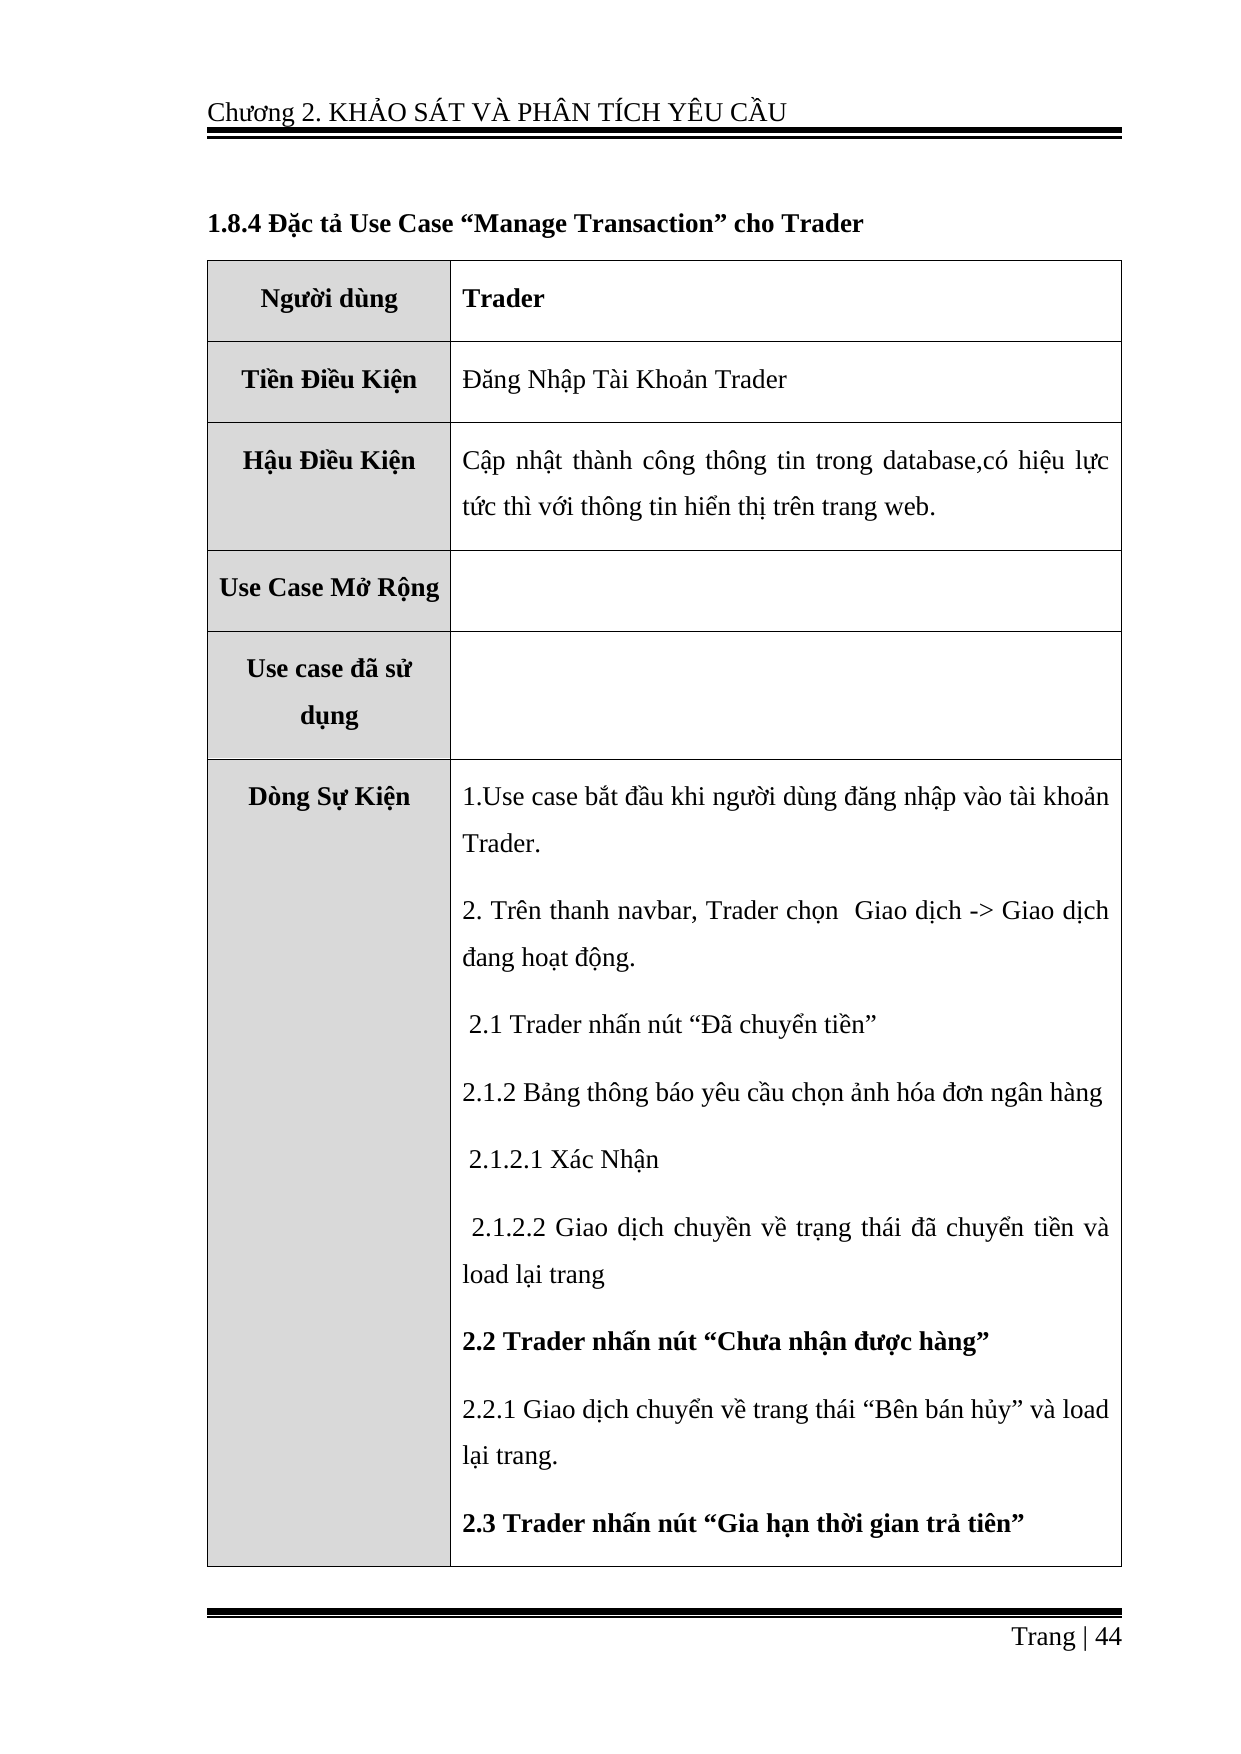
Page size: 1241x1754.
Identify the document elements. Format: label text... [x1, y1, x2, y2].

table_cell Dòng Sự Kiện [208, 760, 450, 1566]
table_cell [451, 760, 1121, 1566]
table_cell Use case đã sử dụng [208, 632, 450, 758]
table_cell Cập nhật thành công thông tin trong database,có hiệu lực tức thì với thông tin hiển thị trên trang web. [451, 423, 1121, 550]
table_cell [451, 632, 1121, 758]
table_cell Tiền Điều Kiện [208, 342, 450, 422]
table_header Người dùng [208, 261, 450, 341]
table_cell [451, 551, 1121, 631]
table_cell Use Case Mở Rộng [208, 551, 450, 631]
table_cell Đăng Nhập Tài Khoản Trader [451, 342, 1121, 422]
table_cell Hậu Điều Kiện [208, 423, 450, 550]
subtitle Đặc tả Use Case “Manage Transaction” cho Trader [207, 207, 1122, 238]
table_header Trader [451, 261, 1121, 341]
